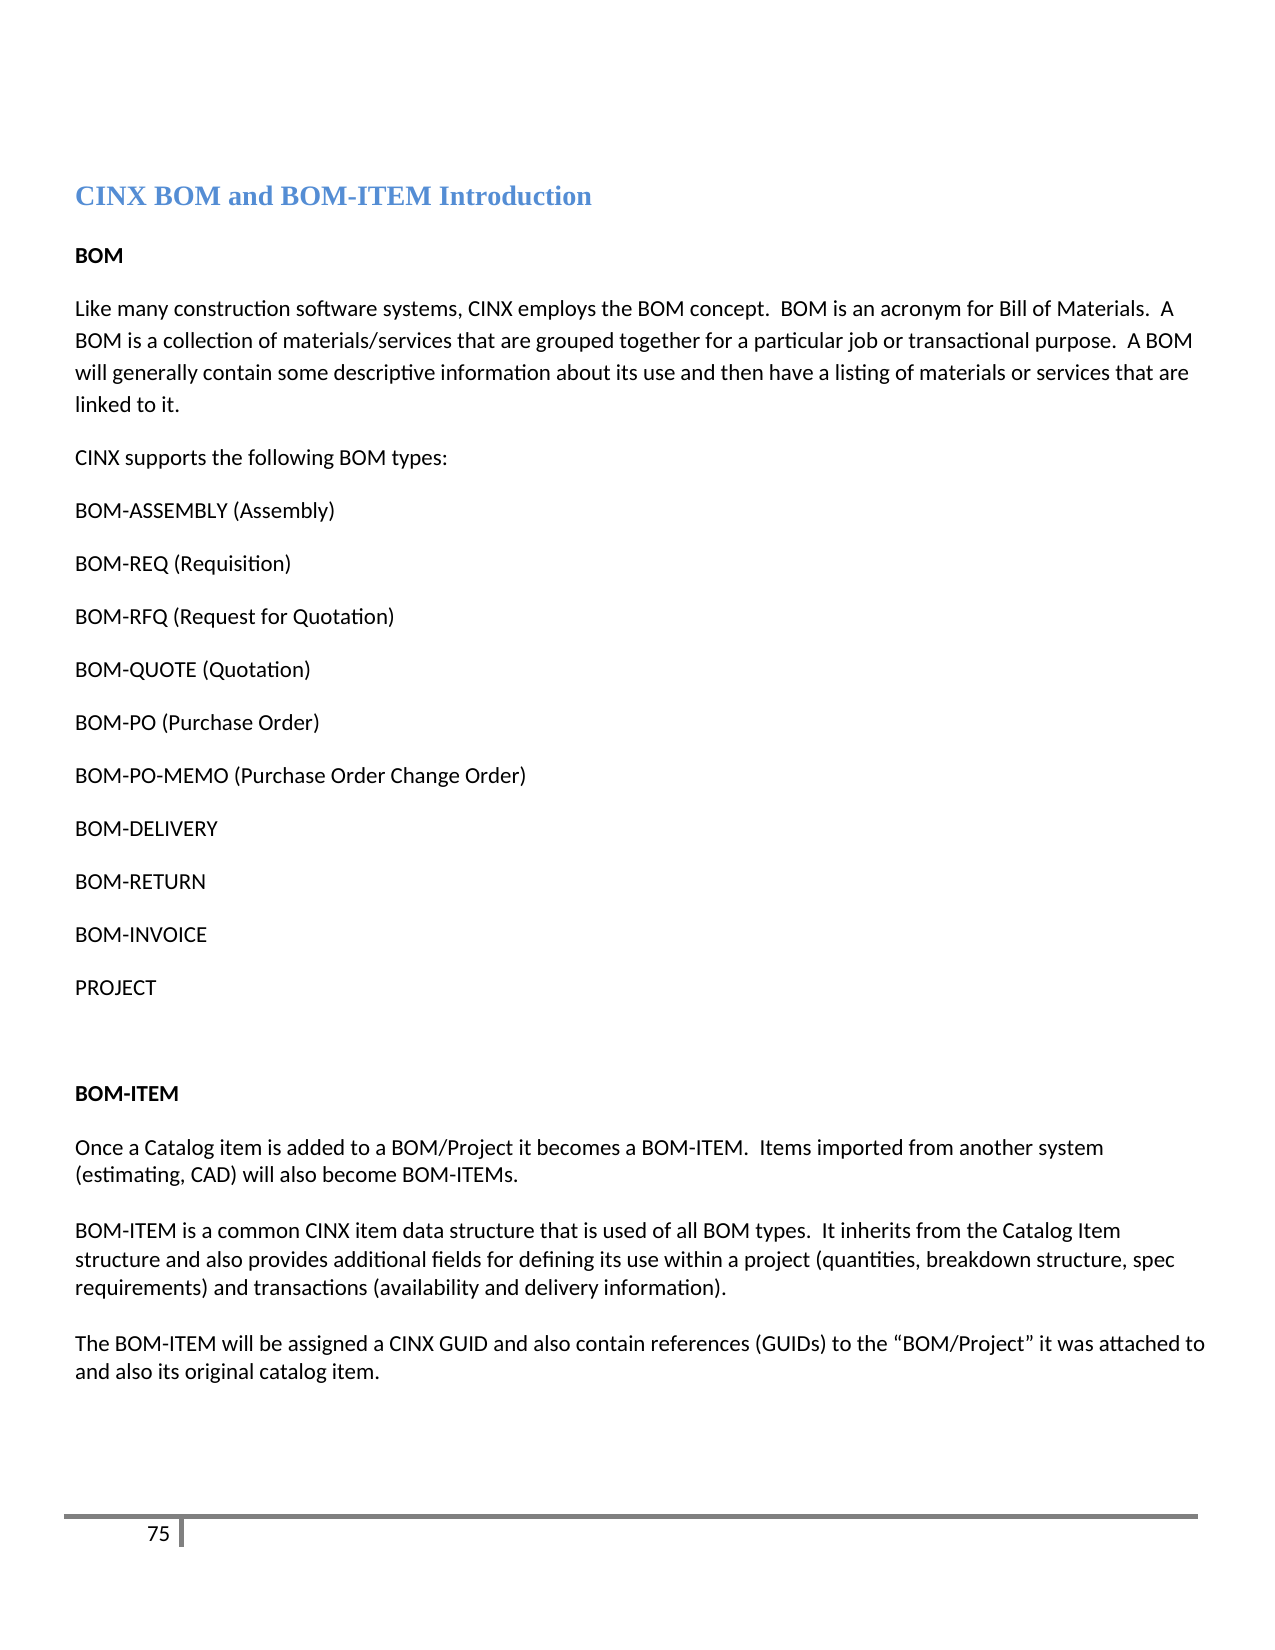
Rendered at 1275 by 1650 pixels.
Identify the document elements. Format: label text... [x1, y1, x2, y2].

text BOM-PO-MEMO (Purchase Order Change Order) [75, 761, 1209, 789]
text BOM-ITEM is a common CINX item data structure that is used of all BOM types. It inherits from the Catalog Item structure and also provides additional fields for defining its use within a project (quantities, breakdown structure, spec requirements) and transactions (availability and delivery information). [75, 1217, 1209, 1301]
text BOM-DELIVERY [75, 814, 1209, 842]
text BOM [75, 241, 1209, 269]
subtitle CINX BOM and BOM-ITEM Introduction [75, 179, 1209, 212]
text Like many construction software systems, CINX employs the BOM concept. BOM is an acronym for Bill of Materials. A BOM is a collection of materials/services that are grouped together for a particular job or transactional purpose. A BOM will generally contain some descriptive information about its use and then have a listing of materials or services that are linked to it. [75, 294, 1209, 418]
text CINX supports the following BOM types: [75, 443, 1209, 471]
text BOM-ITEM [75, 1079, 1209, 1108]
text Once a Catalog item is added to a BOM/Project it becomes a BOM-ITEM. Items imported from another system (estimating, CAD) will also become BOM-ITEMs. [75, 1133, 1209, 1189]
text BOM-QUOTE (Quotation) [75, 655, 1209, 683]
text BOM-RETURN [75, 867, 1209, 896]
text BOM-ASSEMBLY (Assembly) [75, 496, 1209, 524]
text BOM-REQ (Requisition) [75, 549, 1209, 577]
text BOM-INVOICE [75, 921, 1209, 948]
text PROJECT [75, 973, 1209, 1002]
text The BOM-ITEM will be assigned a CINX GUID and also contain references (GUIDs) to the “BOM/Project” it was attached to and also its original catalog item. [75, 1329, 1209, 1385]
text BOM-RFQ (Request for Quotation) [75, 602, 1209, 630]
text BOM-PO (Purchase Order) [75, 708, 1209, 736]
